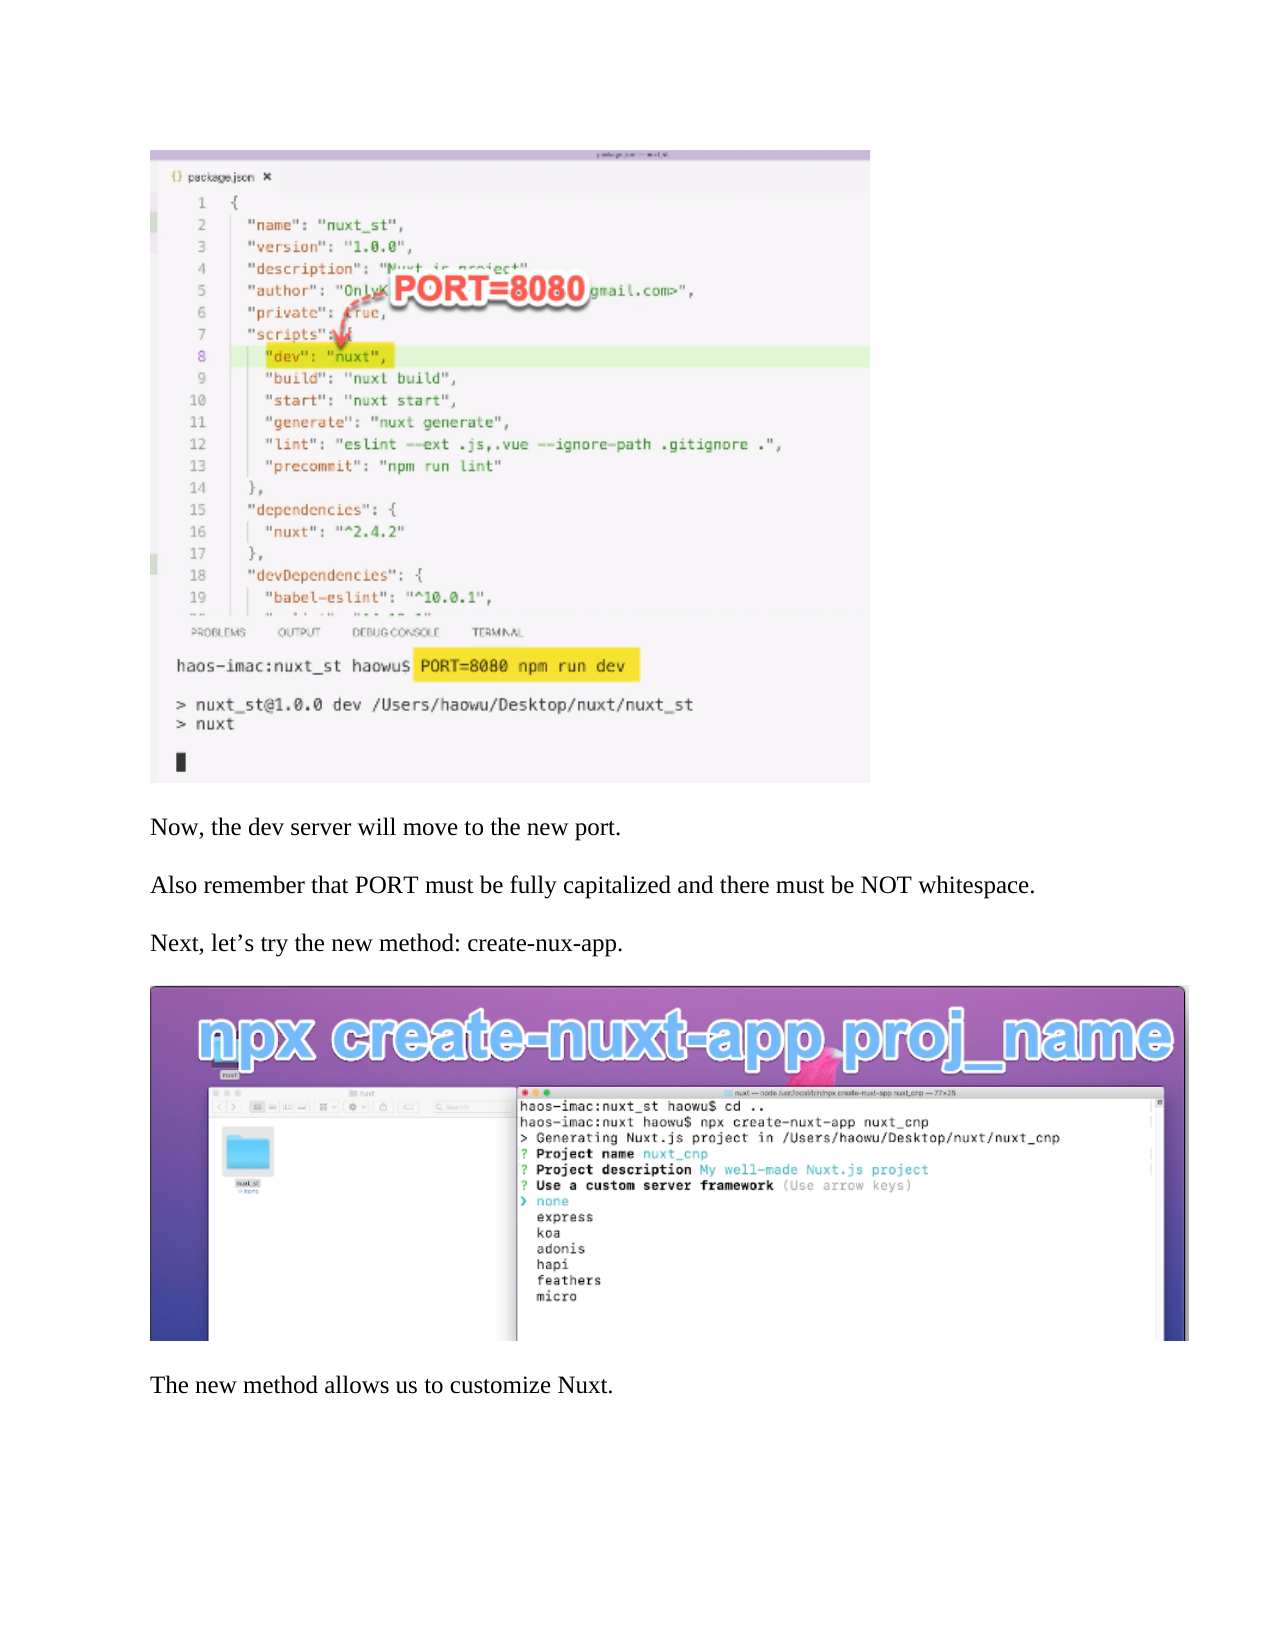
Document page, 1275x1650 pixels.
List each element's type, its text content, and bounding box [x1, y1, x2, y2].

text The new method allows us to customize Nuxt. [150, 1370, 1125, 1399]
picture [150, 150, 871, 783]
picture [150, 985, 1189, 1341]
text Now, the dev server will move to the new port. [150, 812, 1125, 841]
text Next, let’s try the new method: create-nux-app. [150, 928, 1125, 957]
text Also remember that PORT must be fully capitalized and there must be NOT whitespace. [150, 870, 1125, 899]
